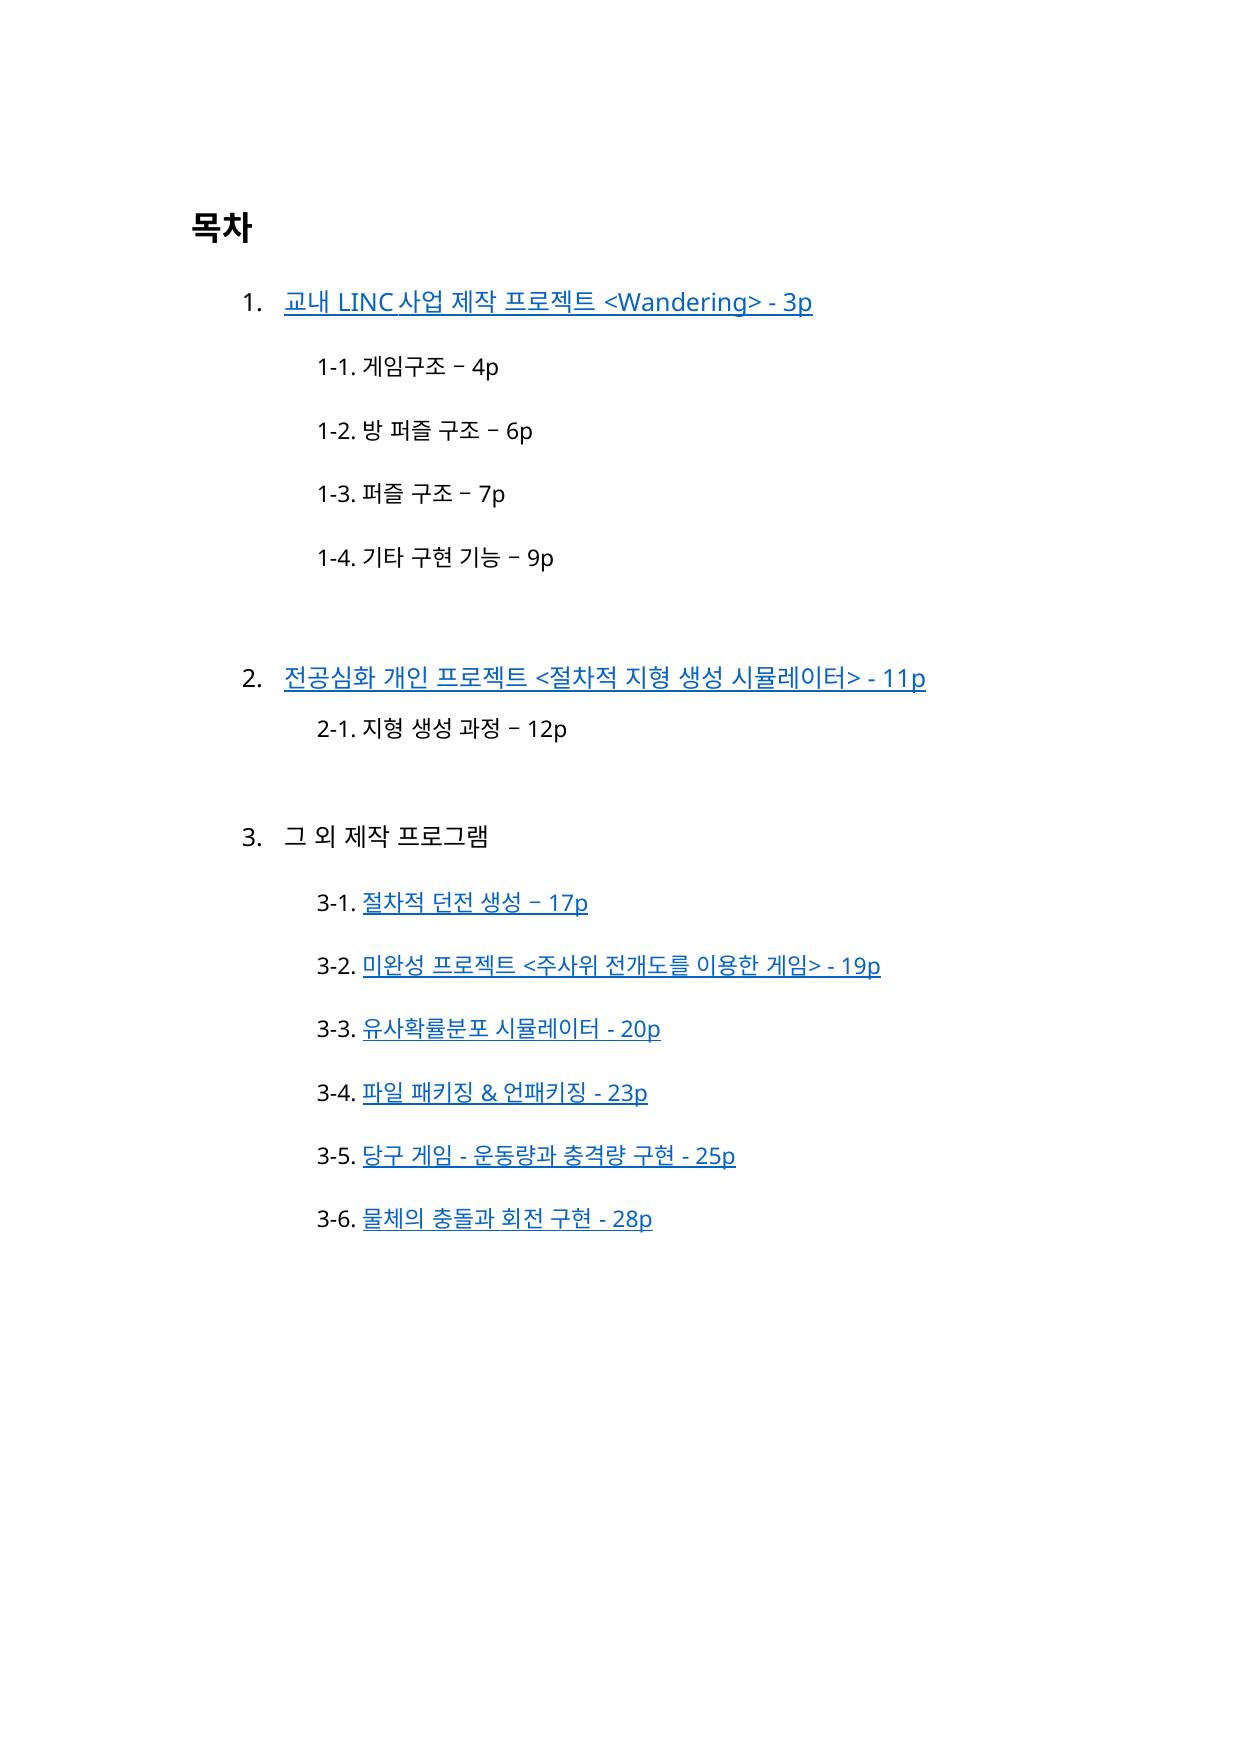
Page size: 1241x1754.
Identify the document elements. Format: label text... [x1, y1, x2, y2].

text 2-1. 지형 생성 과정 – 12p [233, 711, 1090, 744]
text 3-6. 물체의 충돌과 회전 구현 - 28p [275, 1201, 1090, 1234]
text 목차 [192, 202, 1090, 250]
text 1-1. 게임구조 – 4p [192, 349, 1090, 383]
list 교내 LINC사업 제작 프로젝트 <Wandering> - 3p [242, 283, 1090, 319]
text 1-4. 기타 구현 기능 – 9p [192, 539, 1090, 573]
list 그 외 제작 프로그램 [242, 818, 1090, 854]
list 전공심화 개인 프로젝트 <절차적 지형 생성 시뮬레이터> - 11p [242, 659, 1090, 695]
text 3-3. 유사확률분포 시뮬레이터 - 20p [275, 1011, 1090, 1044]
text 3-4. 파일 패키징 & 언패키징 - 23p [233, 1074, 1090, 1108]
text 3-1. 절차적 던전 생성 – 17p [234, 884, 1090, 918]
text 1-3. 퍼즐 구조 – 7p [192, 476, 1090, 509]
text 1-2. 방 퍼즐 구조 – 6p [192, 413, 1090, 446]
text 3-2. 미완성 프로젝트 <주사위 전개도를 이용한 게임> - 19p [192, 948, 1090, 981]
text 3-5. 당구 게임 - 운동량과 충격량 구현 - 25p [233, 1138, 1090, 1171]
